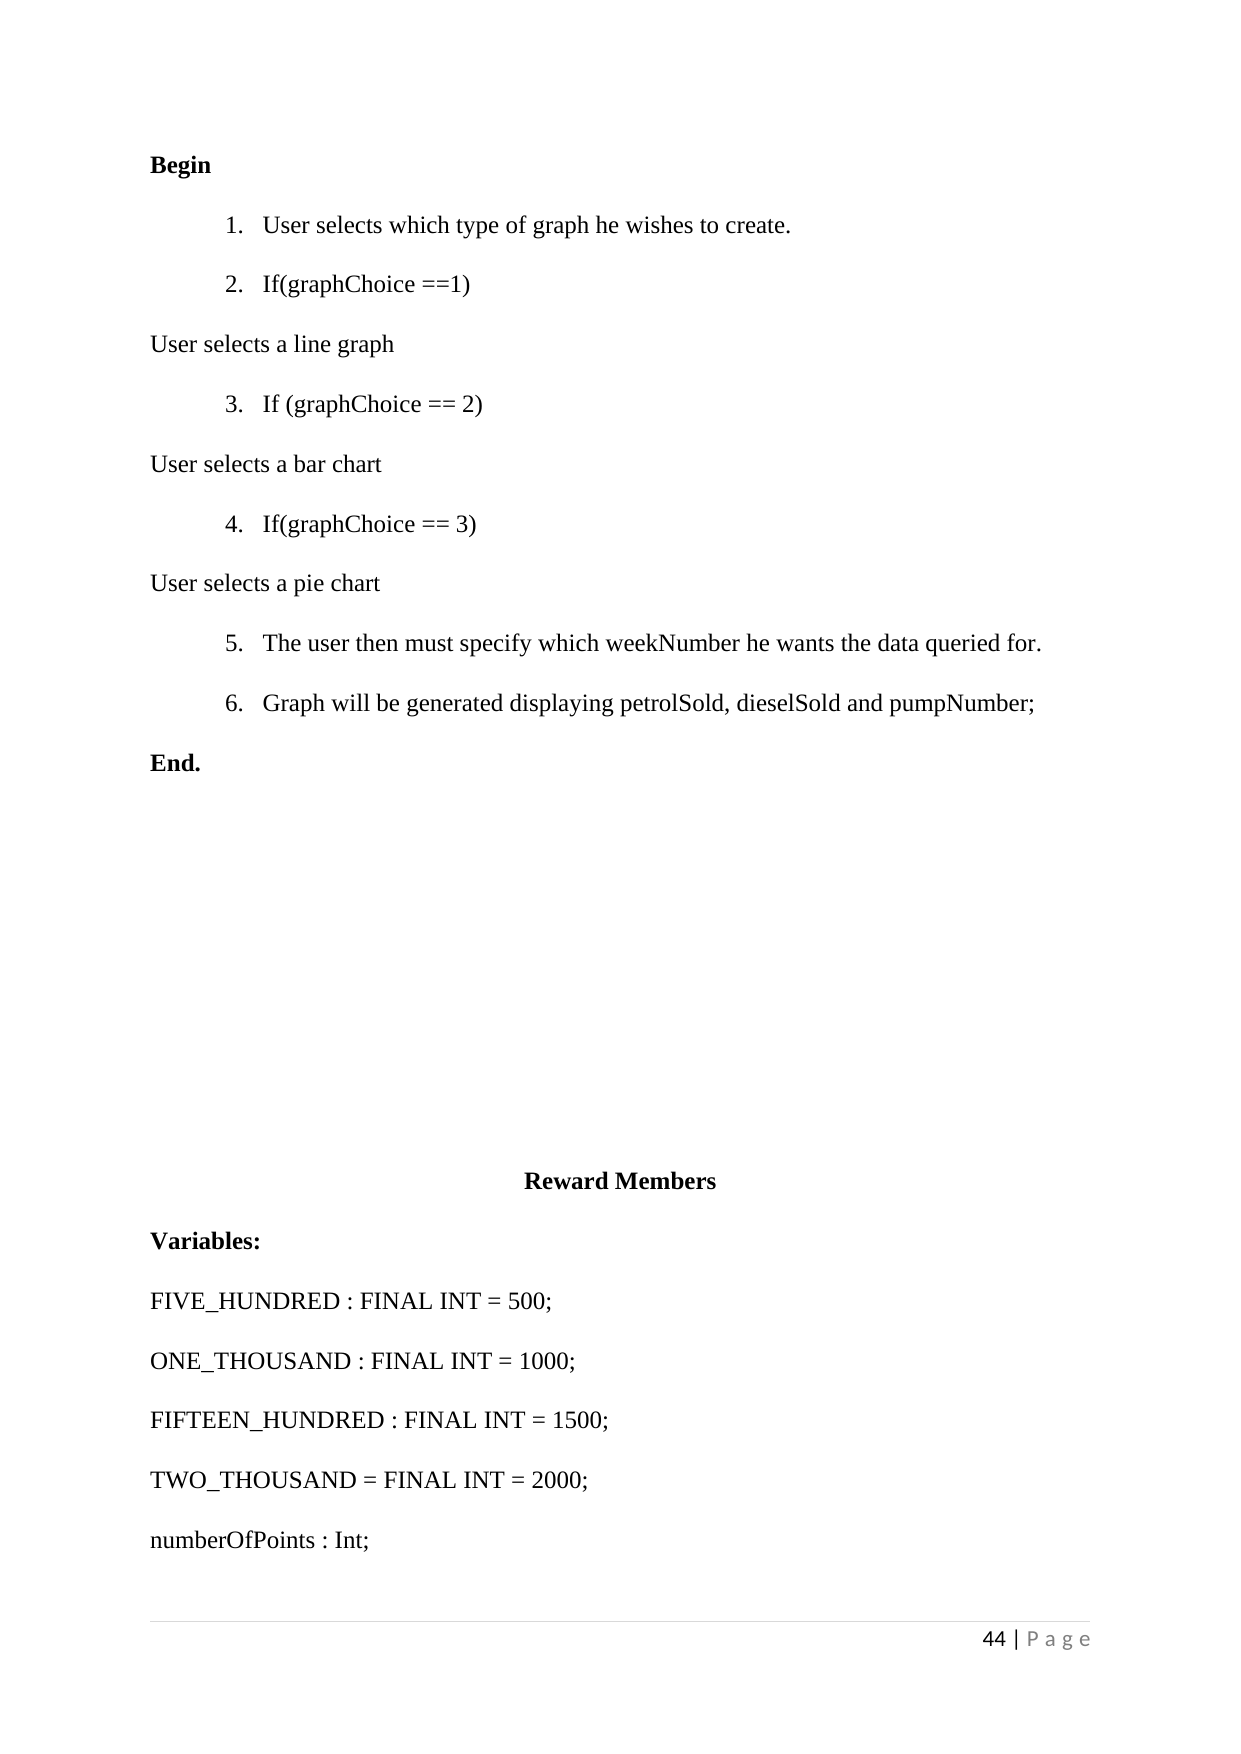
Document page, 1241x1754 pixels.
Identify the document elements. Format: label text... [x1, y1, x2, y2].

text FIFTEEN_HUNDRED : FINAL INT = 1500; [150, 1406, 1090, 1434]
list If(graphChoice ==1) [225, 269, 1090, 298]
text TWO_THOUSAND = FINAL INT = 2000; [150, 1465, 1090, 1494]
text User selects a pie chart [150, 568, 1090, 597]
list If(graphChoice == 3) [225, 509, 1090, 537]
text User selects a bar chart [150, 449, 1090, 478]
text Variables: [150, 1226, 1090, 1255]
text numberOfPoints : Int; [150, 1525, 1090, 1554]
text User selects a line graph [150, 329, 1090, 358]
list If (graphChoice == 2) [225, 389, 1090, 418]
text Begin [150, 150, 1090, 179]
text ONE_THOUSAND : FINAL INT = 1000; [150, 1346, 1090, 1374]
text End. [150, 748, 1090, 777]
text FIVE_HUNDRED : FINAL INT = 500; [150, 1286, 1090, 1315]
list Graph will be generated displaying petrolSold, dieselSold and pumpNumber; [225, 688, 1090, 717]
text Reward Members [150, 1166, 1090, 1195]
list The user then must specify which weekNumber he wants the data queried for. [225, 628, 1090, 657]
list User selects which type of graph he wishes to create. [225, 210, 1090, 238]
